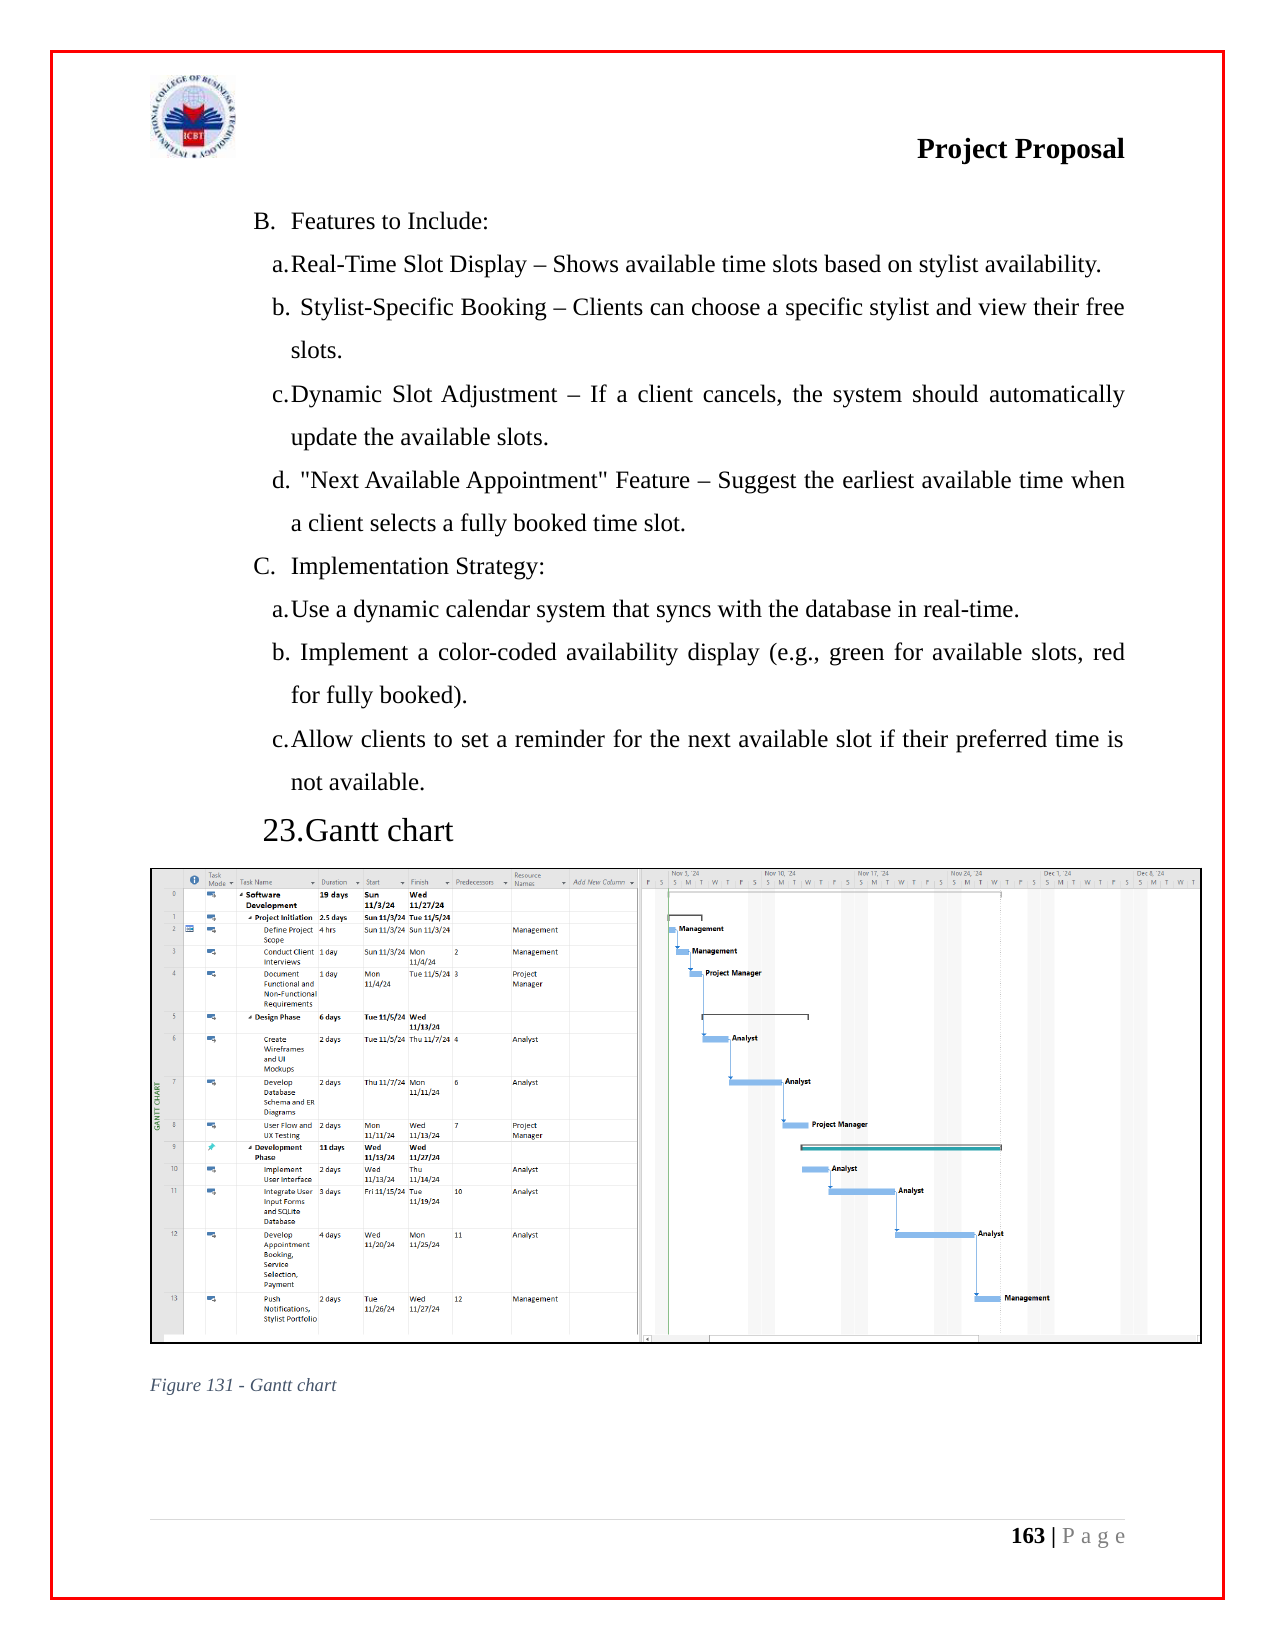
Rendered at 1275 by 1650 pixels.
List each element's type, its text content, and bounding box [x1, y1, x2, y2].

text Figure 131 - Gantt chart [150, 1373, 1125, 1395]
list Dynamic Slot Adjustment – If a client cancels, the system should automatically update the available slots. [272, 379, 1125, 451]
list Use a dynamic calendar system that syncs with the database in real-time. [272, 594, 1125, 623]
list Real-Time Slot Display – Shows available time slots based on stylist availability. [272, 249, 1125, 278]
list Allow clients to set a reminder for the next available slot if their preferred time is not available. [272, 724, 1125, 796]
list Stylist-Specific Booking – Clients can choose a specific stylist and view their free slots. [272, 292, 1125, 364]
list Implement a color-coded availability display (e.g., green for available slots, red for fully booked). [272, 637, 1125, 709]
list Features to Include: [253, 206, 1125, 235]
list "Next Available Appointment" Feature – Suggest the earliest available time when a client selects a fully booked time slot. [272, 465, 1125, 537]
subtitle Gantt chart [262, 810, 1125, 848]
list Implementation Strategy: [253, 551, 1125, 580]
picture [152, 869, 1200, 1342]
